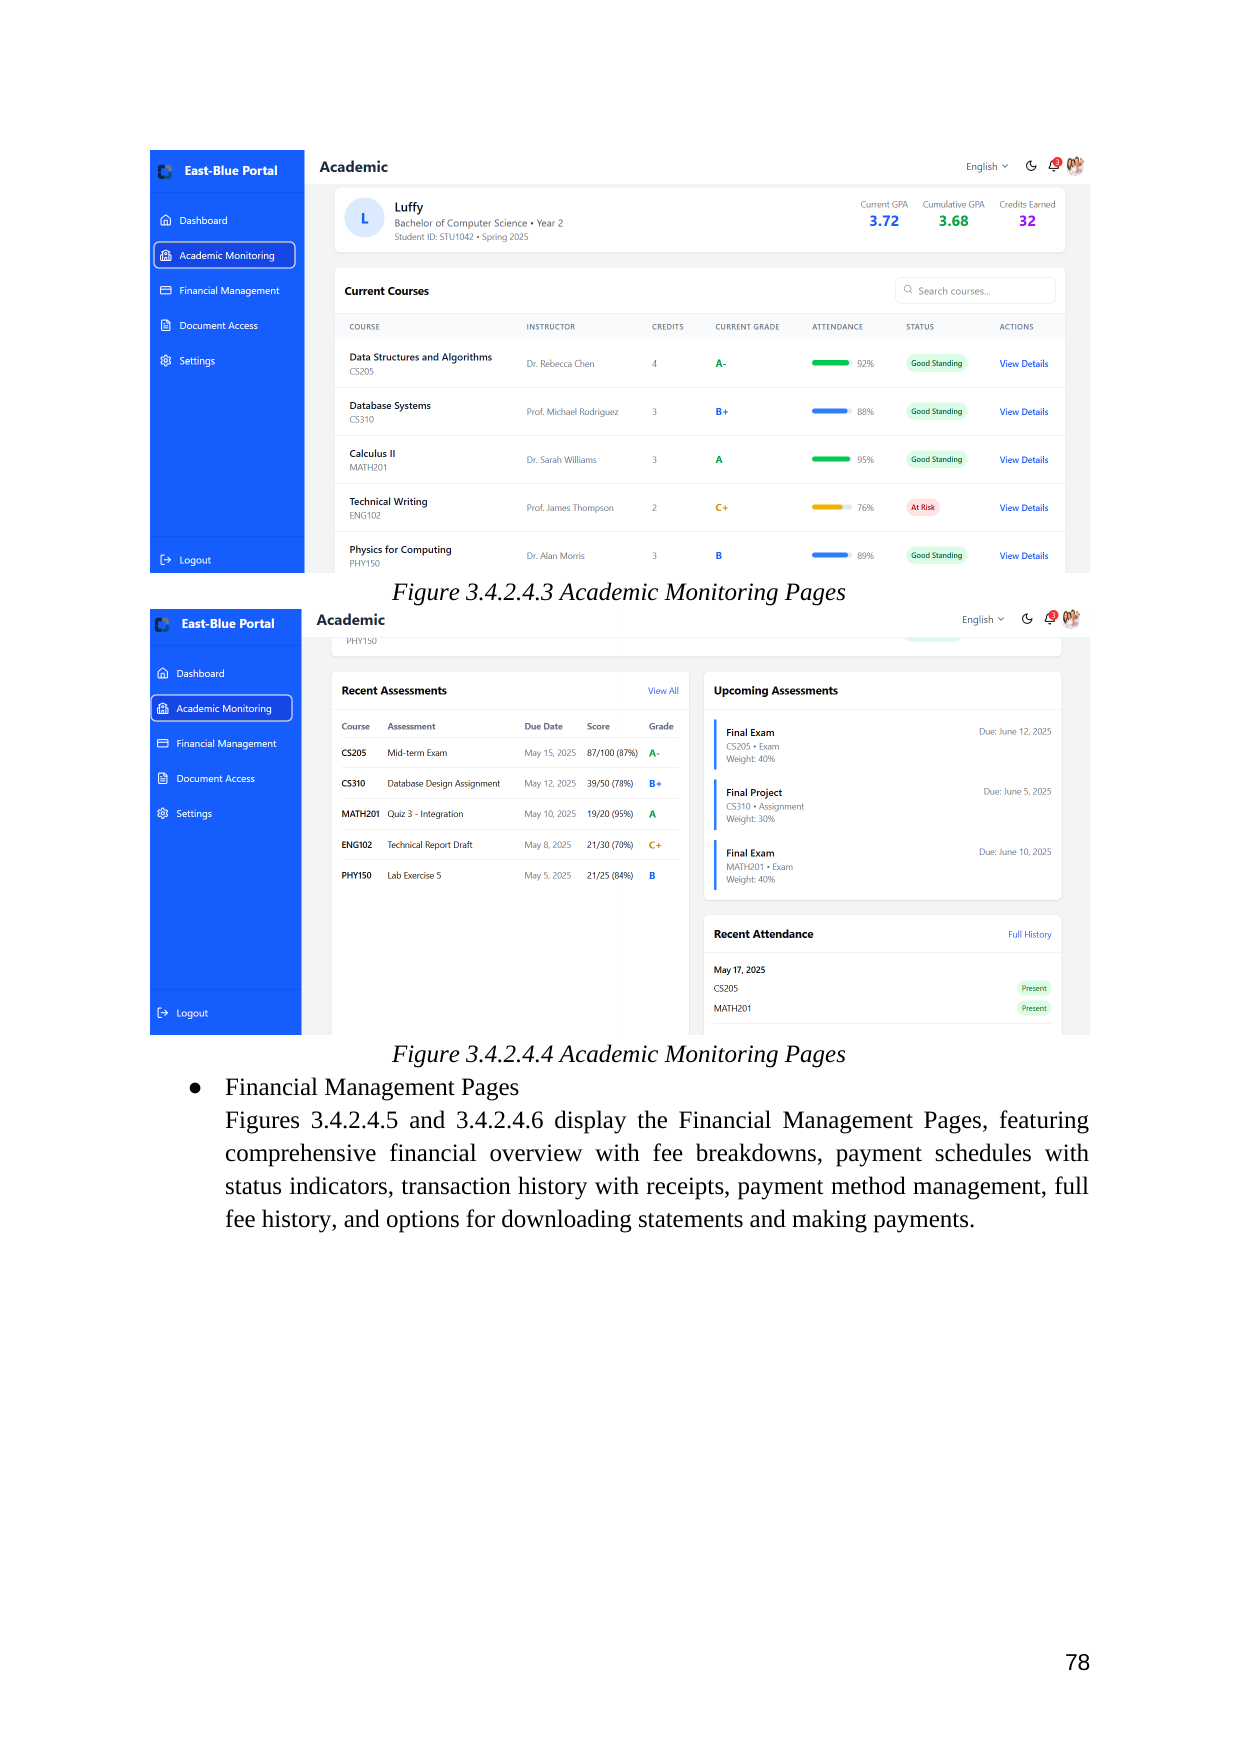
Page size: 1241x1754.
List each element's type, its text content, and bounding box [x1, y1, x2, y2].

picture [150, 609, 1091, 1035]
list Financial Management Pages [187, 1072, 1090, 1100]
picture [150, 150, 1091, 573]
text Figures 3.4.2.4.5 and 3.4.2.4.6 display the Financial Management Pages, featuring comprehensive financial overview with fee breakdowns, payment schedules with status indicators, transaction history with receipts, payment method management, full fee history, and options for downloading statements and making payments. [225, 1105, 1090, 1232]
text Figure 3.4.2.4.4 Academic Monitoring Pages [150, 1039, 1090, 1067]
text Figure 3.4.2.4.3 Academic Monitoring Pages [150, 577, 1090, 606]
